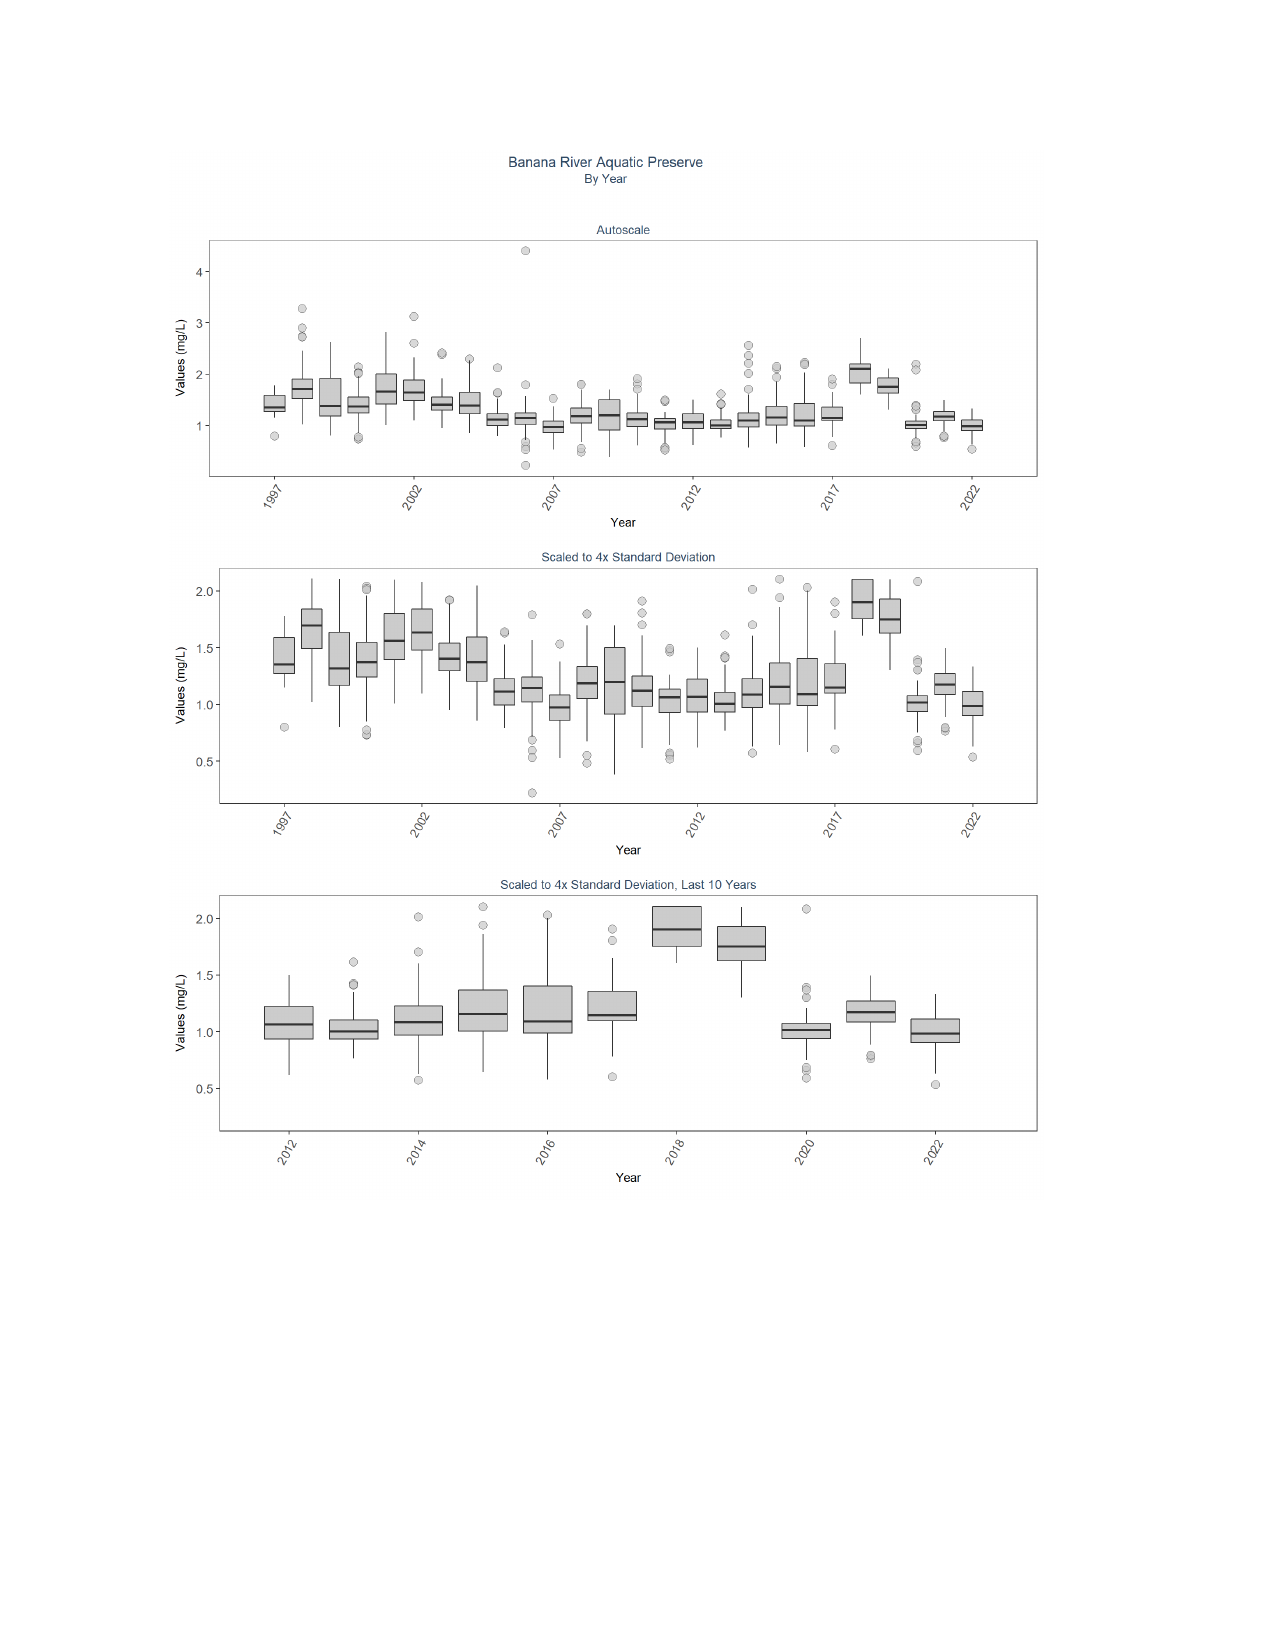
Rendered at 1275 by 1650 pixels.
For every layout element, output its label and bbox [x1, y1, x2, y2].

picture [168, 150, 1044, 1200]
